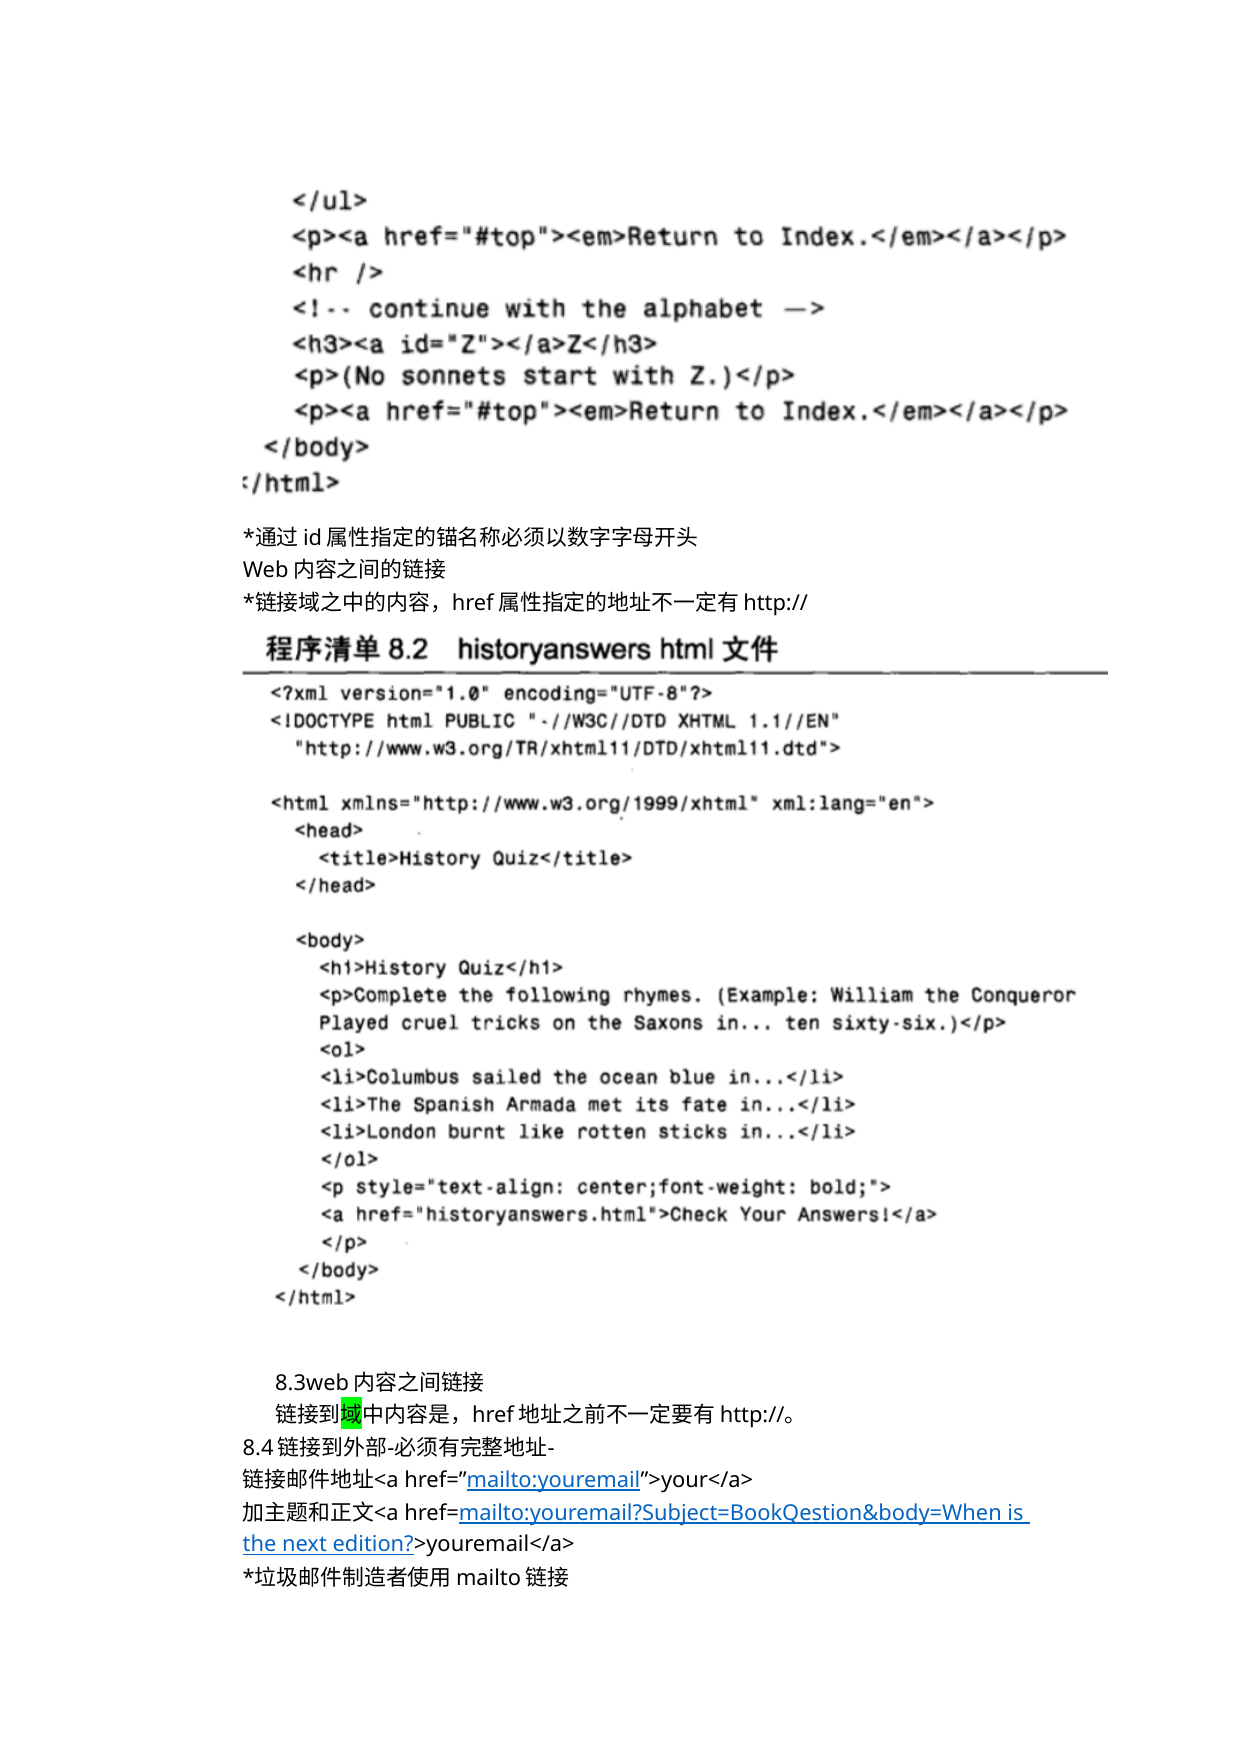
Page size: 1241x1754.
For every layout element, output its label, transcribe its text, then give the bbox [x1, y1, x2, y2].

list *链接域之中的内容，href属性指定的地址不一定有http:// [243, 584, 1053, 617]
list Web内容之间的链接 [243, 552, 1053, 584]
list *垃圾邮件制造者使用mailto链接 [242, 1559, 1053, 1592]
picture [242, 162, 1108, 502]
list 加主题和正文<a href=mailto:youremail?Subject=BookQestion&body=When is the next edition?>youremail</a> [242, 1494, 1053, 1559]
list 链接到域中内容是，href地址之前不一定要有http://。 [242, 1397, 341, 1429]
list 8.4链接到外部-必须有完整地址- [242, 1429, 1053, 1462]
list *通过id属性指定的锚名称必须以数字字母开头 [243, 519, 1053, 552]
list 链接邮件地址<a href=”mailto:youremail”>your</a> [242, 1462, 1053, 1494]
list 链接到域中内容是，href地址之前不一定要有http://。 [362, 1397, 1053, 1429]
picture [242, 617, 1108, 1313]
list 8.3web内容之间链接 [242, 1364, 1053, 1397]
